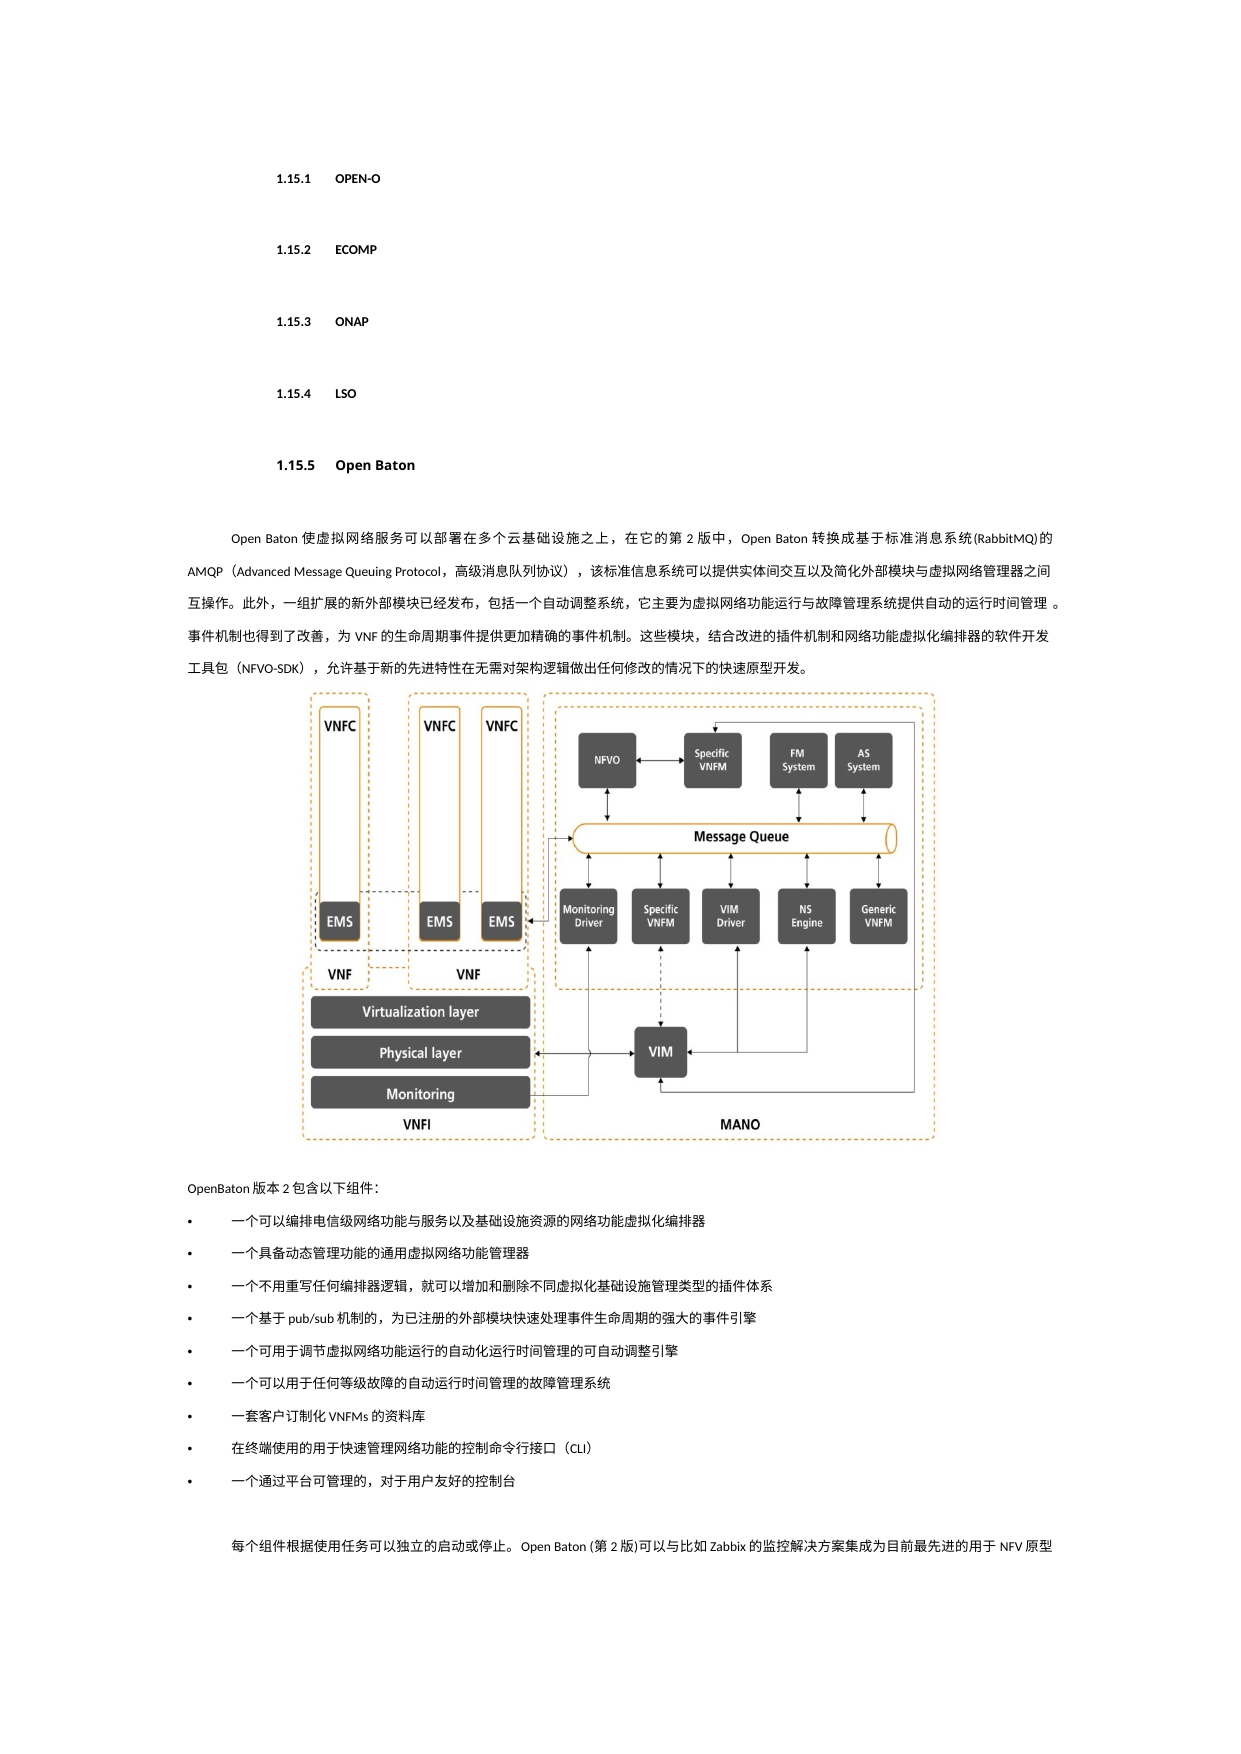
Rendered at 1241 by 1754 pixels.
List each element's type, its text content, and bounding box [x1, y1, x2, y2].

list 一个具备动态管理功能的通用虚拟网络功能管理器 [187, 1237, 1053, 1269]
subtitle LSO [276, 377, 1053, 409]
list 一个可以编排电信级网络功能与服务以及基础设施资源的网络功能虚拟化编排器 [187, 1204, 1053, 1237]
list 一个可用于调节虚拟网络功能运行的自动化运行时间管理的可自动调整引擎 [187, 1334, 1053, 1367]
text Open Baton使虚拟网络服务可以部署在多个云基础设施之上，在它的第2版中，Open Baton转换成基于标准消息系统(RabbitMQ)的 AMQP（Advanced Message Queuing Protocol，高级消息队列协议），该标准信息系统可以提供实体间交互以及简化外部模块与虚拟网络管理器之间互操作。此外，一组扩展的新外部模块已经发布，包括一个自动调整系统，它主要为虚拟网络功能运行与故障管理系统提供自动的运行时间管理。事件机制也得到了改善，为VNF的生命周期事件提供更加精确的事件机制。这些模块，结合改进的插件机制和网络功能虚拟化编排器的软件开发工具包（NFVO-SDK），允许基于新的先进特性在无需对架构逻辑做出任何修改的情况下的快速原型开发。 [187, 522, 1053, 684]
list 在终端使用的用于快速管理网络功能的控制命令行接口（CLI） [187, 1432, 1053, 1464]
picture [295, 684, 945, 1149]
subtitle ECOMP [276, 234, 1053, 266]
subtitle Open Baton [276, 449, 1053, 481]
list 一个不用重写任何编排器逻辑，就可以增加和删除不同虚拟化基础设施管理类型的插件体系 [187, 1269, 1053, 1302]
list 一个可以用于任何等级故障的自动运行时间管理的故障管理系统 [187, 1367, 1053, 1399]
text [187, 1529, 1053, 1562]
list 一个通过平台可管理的，对于用户友好的控制台 [187, 1464, 1053, 1497]
list 一个基于pub/sub机制的，为已注册的外部模块快速处理事件生命周期的强大的事件引擎 [187, 1302, 1053, 1334]
subtitle ONAP [276, 305, 1053, 338]
list 一套客户订制化VNFMs的资料库 [187, 1399, 1053, 1432]
text OpenBaton版本2包含以下组件： [187, 1172, 1053, 1204]
subtitle OPEN-O [276, 162, 1053, 194]
